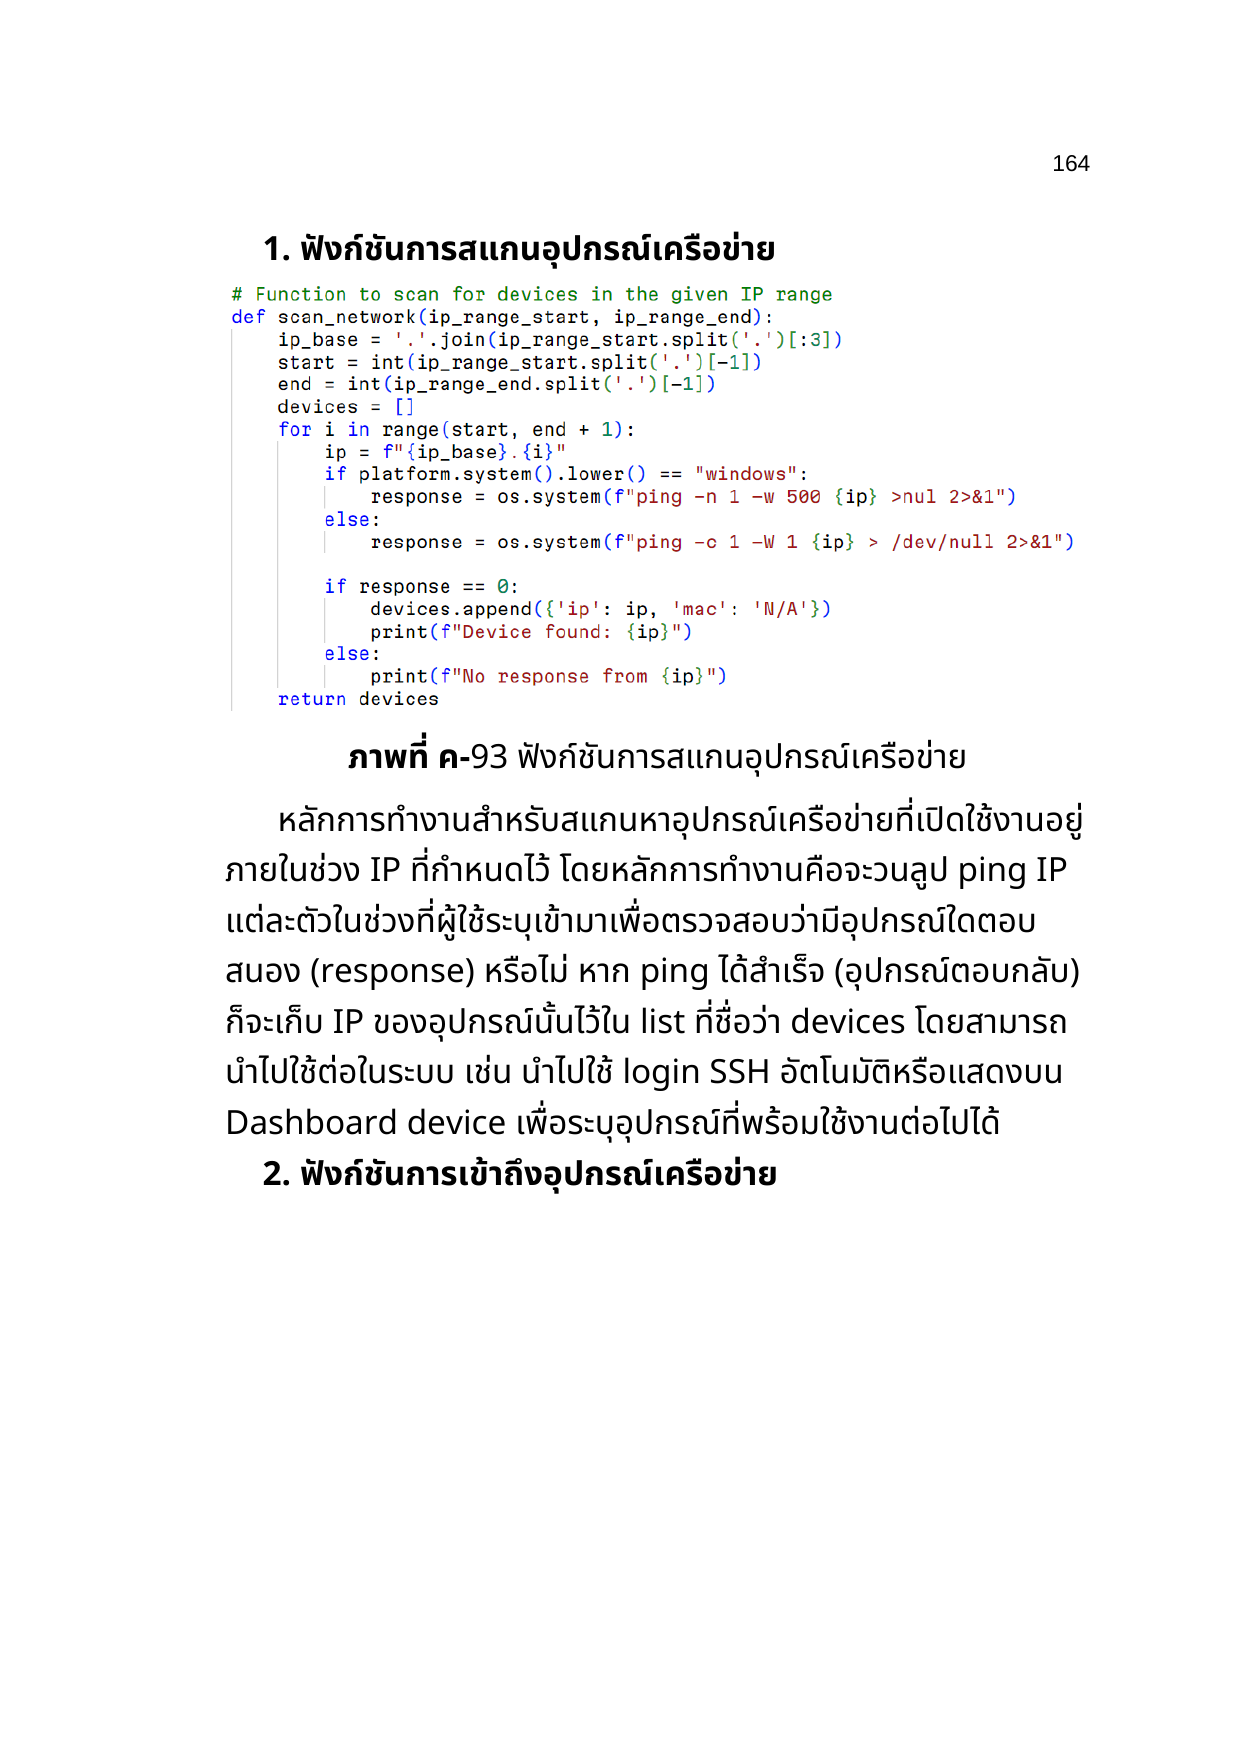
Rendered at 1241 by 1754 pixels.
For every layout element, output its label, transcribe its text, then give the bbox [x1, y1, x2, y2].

list ฟังก์ชันการเข้าถึงอุปกรณ์เครือข่าย [262, 1149, 1090, 1200]
picture [225, 283, 1091, 717]
text หลักการทำงานสำหรับสแกนหาอุปกรณ์เครือข่ายที่เปิดใช้งานอยู่ภายในช่วง IP ที่กำหนดไว้ โดยหลักการทำงานคือจะวนลูป ping IP แต่ละตัวในช่วงที่ผู้ใช้ระบุเข้ามาเพื่อตรวจสอบว่ามีอุปกรณ์ใดตอบสนอง (response) หรือไม่ หาก ping ได้สำเร็จ (อุปกรณ์ตอบกลับ) ก็จะเก็บ IP ของอุปกรณ์นั้นไว้ใน list ที่ชื่อว่า devices โดยสามารถนำไปใช้ต่อในระบบ เช่น นำไปใช้ login SSH อัตโนมัติหรือแสดงบน Dashboard device เพื่อระบุอุปกรณ์ที่พร้อมใช้งานต่อไปได้ [225, 796, 1090, 1149]
list ฟังก์ชันการสแกนอุปกรณ์เครือข่าย [262, 225, 1090, 276]
